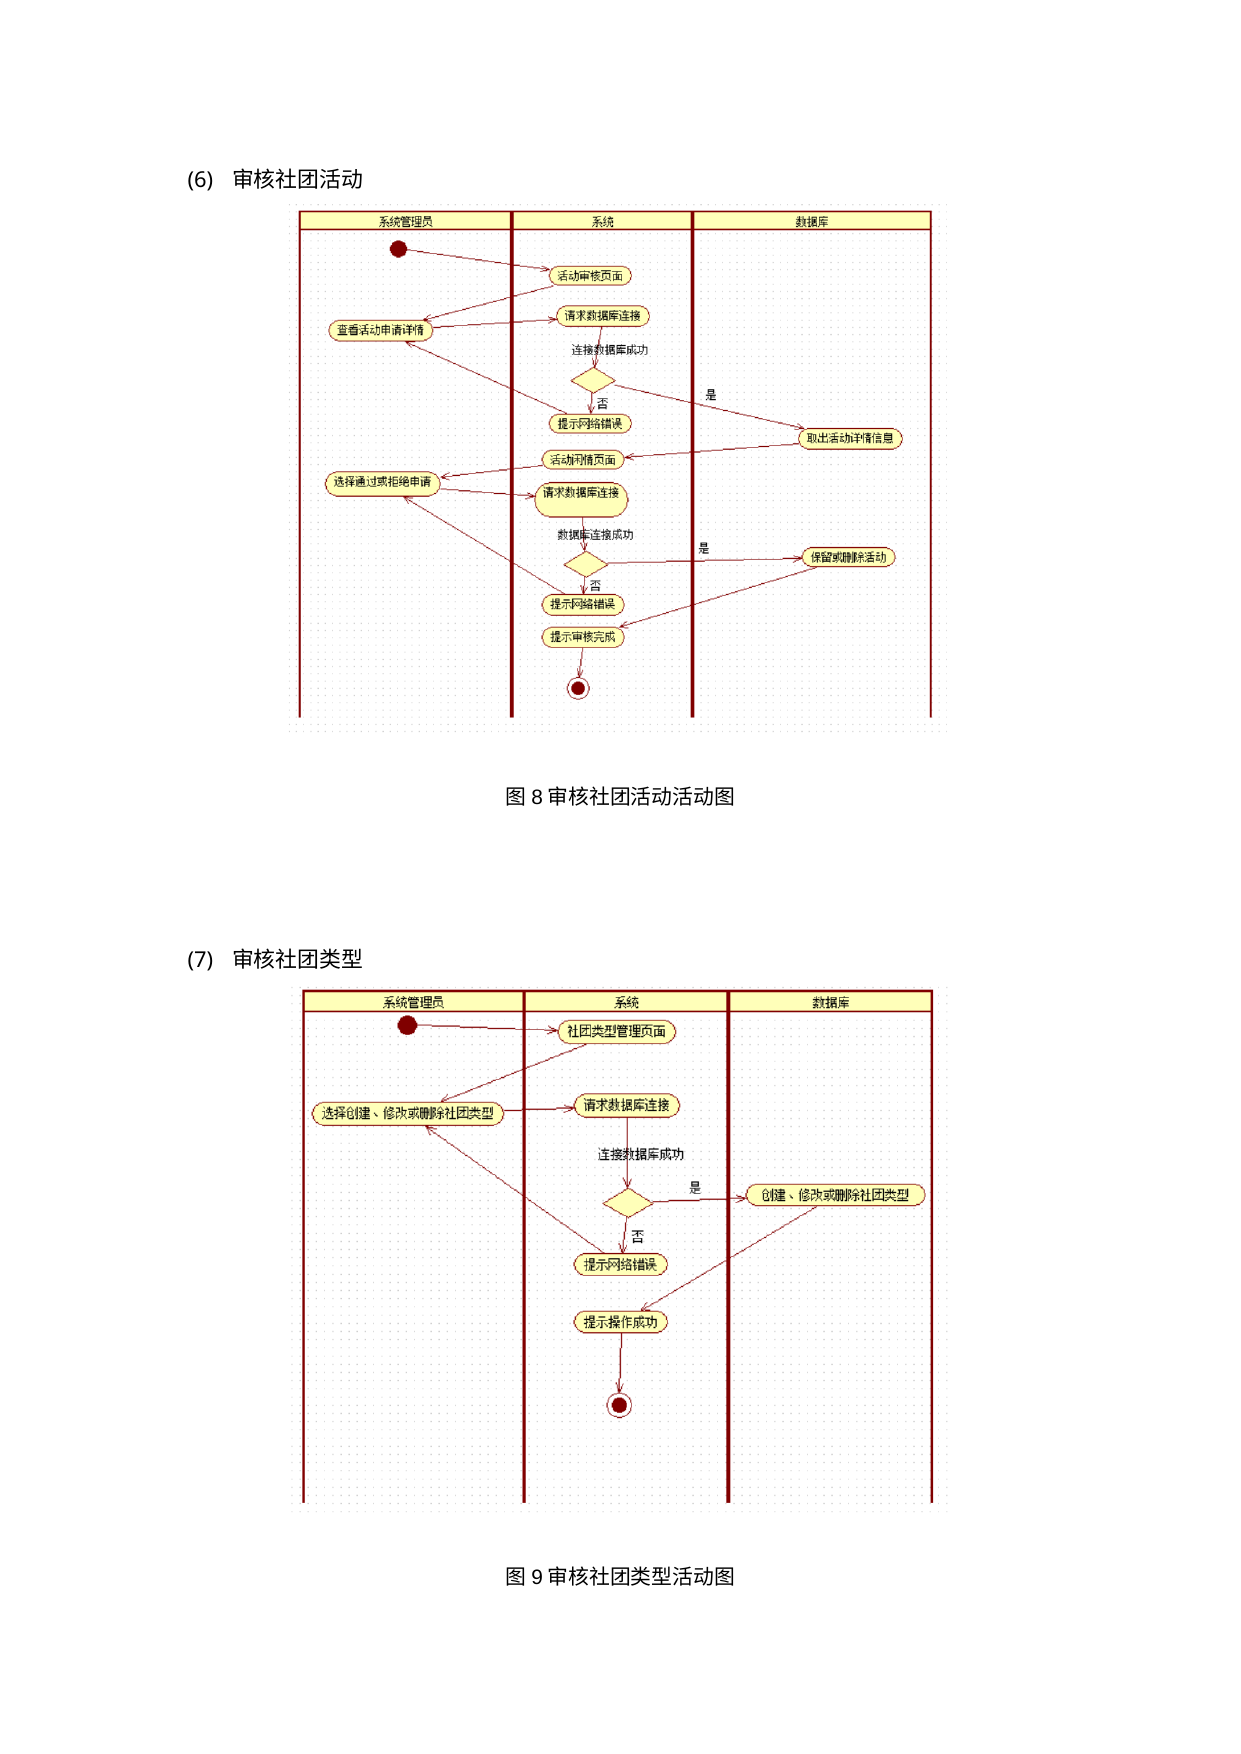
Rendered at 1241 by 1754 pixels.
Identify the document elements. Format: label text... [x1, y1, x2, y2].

picture [288, 984, 952, 1516]
picture [288, 204, 952, 736]
list 审核社团活动 [187, 162, 1053, 194]
text 图 9 审核社团类型活动图 [187, 1559, 1053, 1592]
list 审核社团类型 [187, 942, 1053, 974]
text 图 8 审核社团活动活动图 [187, 779, 1053, 812]
